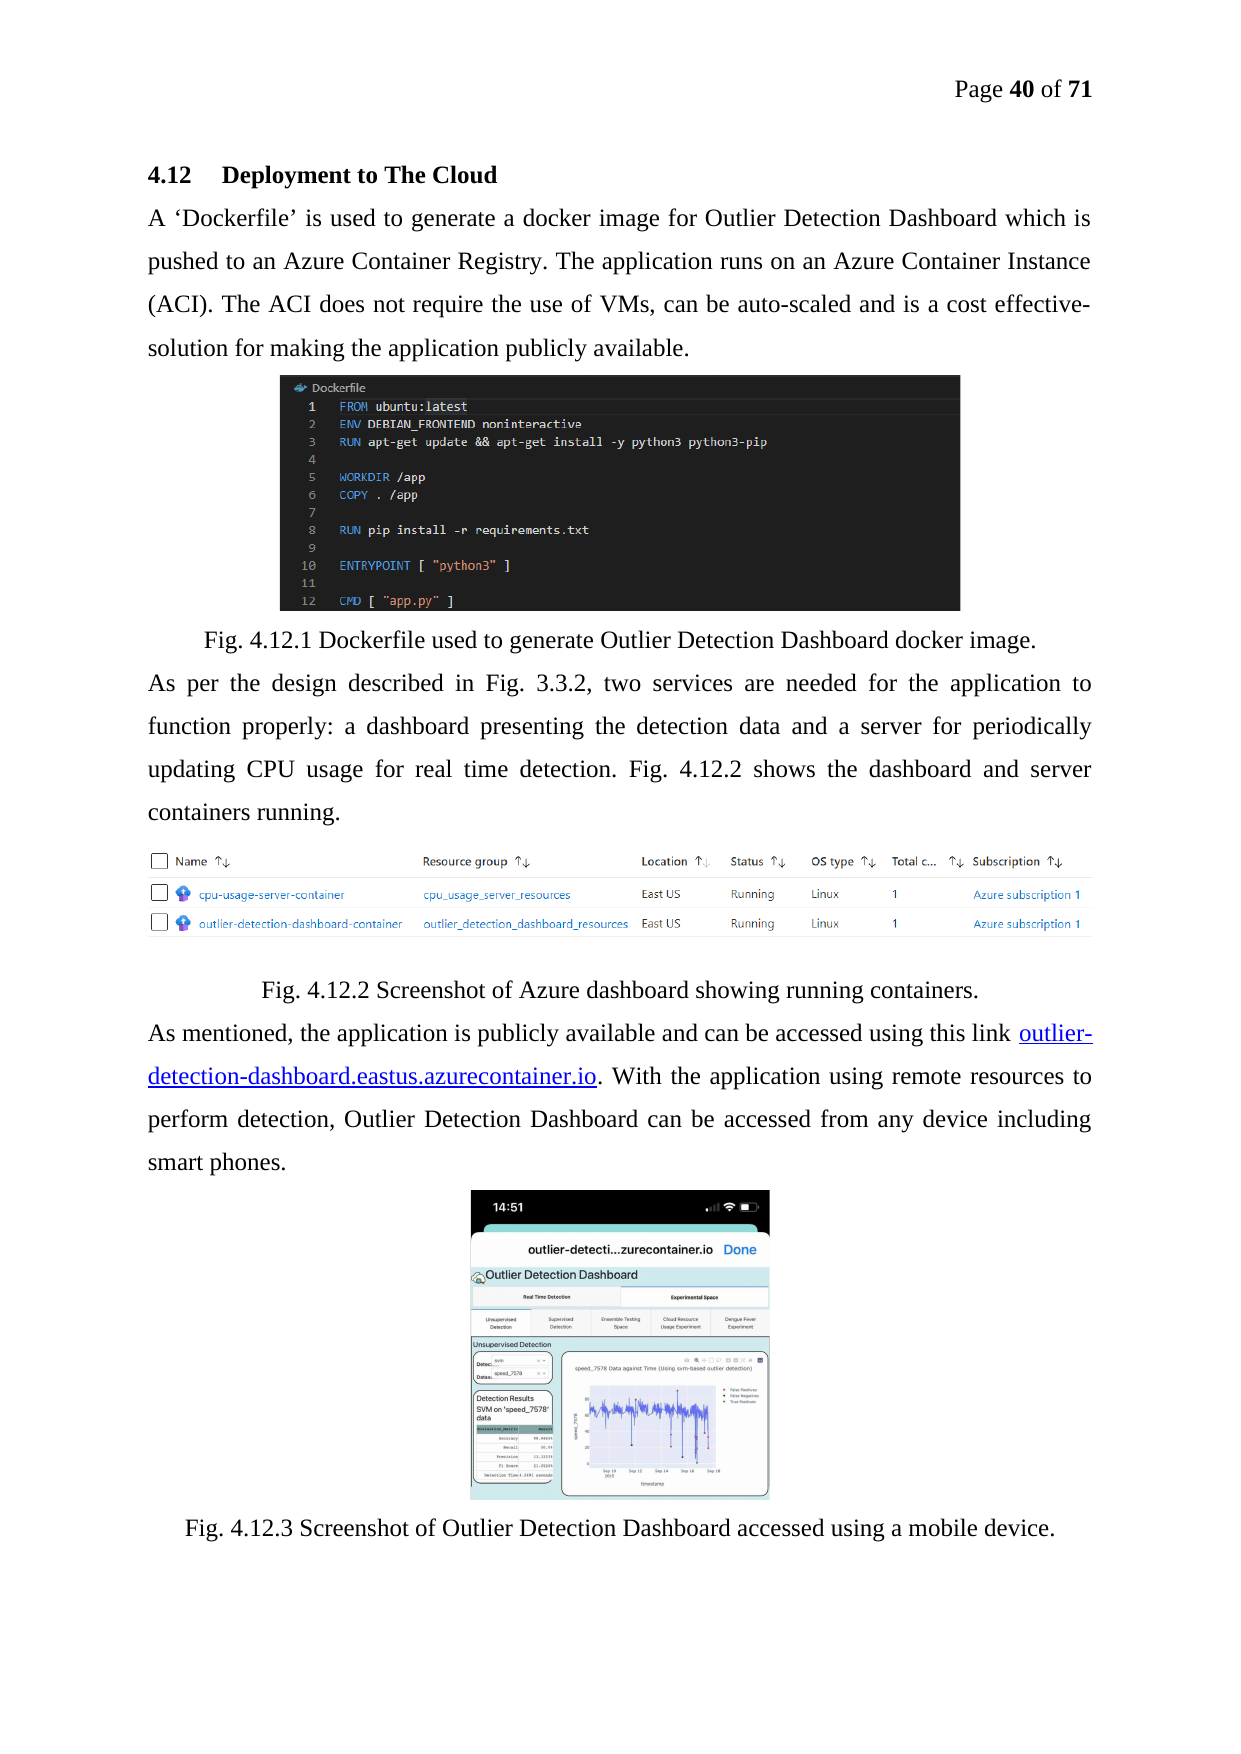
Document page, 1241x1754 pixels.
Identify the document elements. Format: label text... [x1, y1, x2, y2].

picture [470, 1190, 770, 1500]
picture [147, 840, 1093, 961]
text Fig. 4.12.1 Dockerfile used to generate Outlier Detection Dashboard docker image. [148, 625, 1092, 654]
text Deployment to The Cloud [148, 160, 1092, 189]
text Fig. 4.12.3 Screenshot of Outlier Detection Dashboard accessed using a mobile device. [148, 1513, 1092, 1542]
picture [279, 375, 961, 611]
text As mentioned, the application is publicly available and can be accessed using this link outlier-detection-dashboard.eastus.azurecontainer.io. With the application using remote resources to perform detection, Outlier Detection Dashboard can be accessed from any device including smart phones. [148, 1018, 1092, 1176]
text Fig. 4.12.2 Screenshot of Azure dashboard showing running containers. [148, 975, 1092, 1004]
text As per the design described in Fig. 3.3.2, two services are needed for the application to function properly: a dashboard presenting the detection data and a server for periodically updating CPU usage for real time detection. Fig. 4.12.2 shows the dashboard and server containers running. [148, 668, 1092, 826]
text A ‘Dockerfile’ is used to generate a docker image for Outlier Detection Dashboard which is pushed to an Azure Container Registry. The application runs on an Azure Container Instance (ACI). The ACI does not require the use of VMs, can be auto-scaled and is a cost effective-solution for making the application publicly available. [148, 203, 1092, 361]
